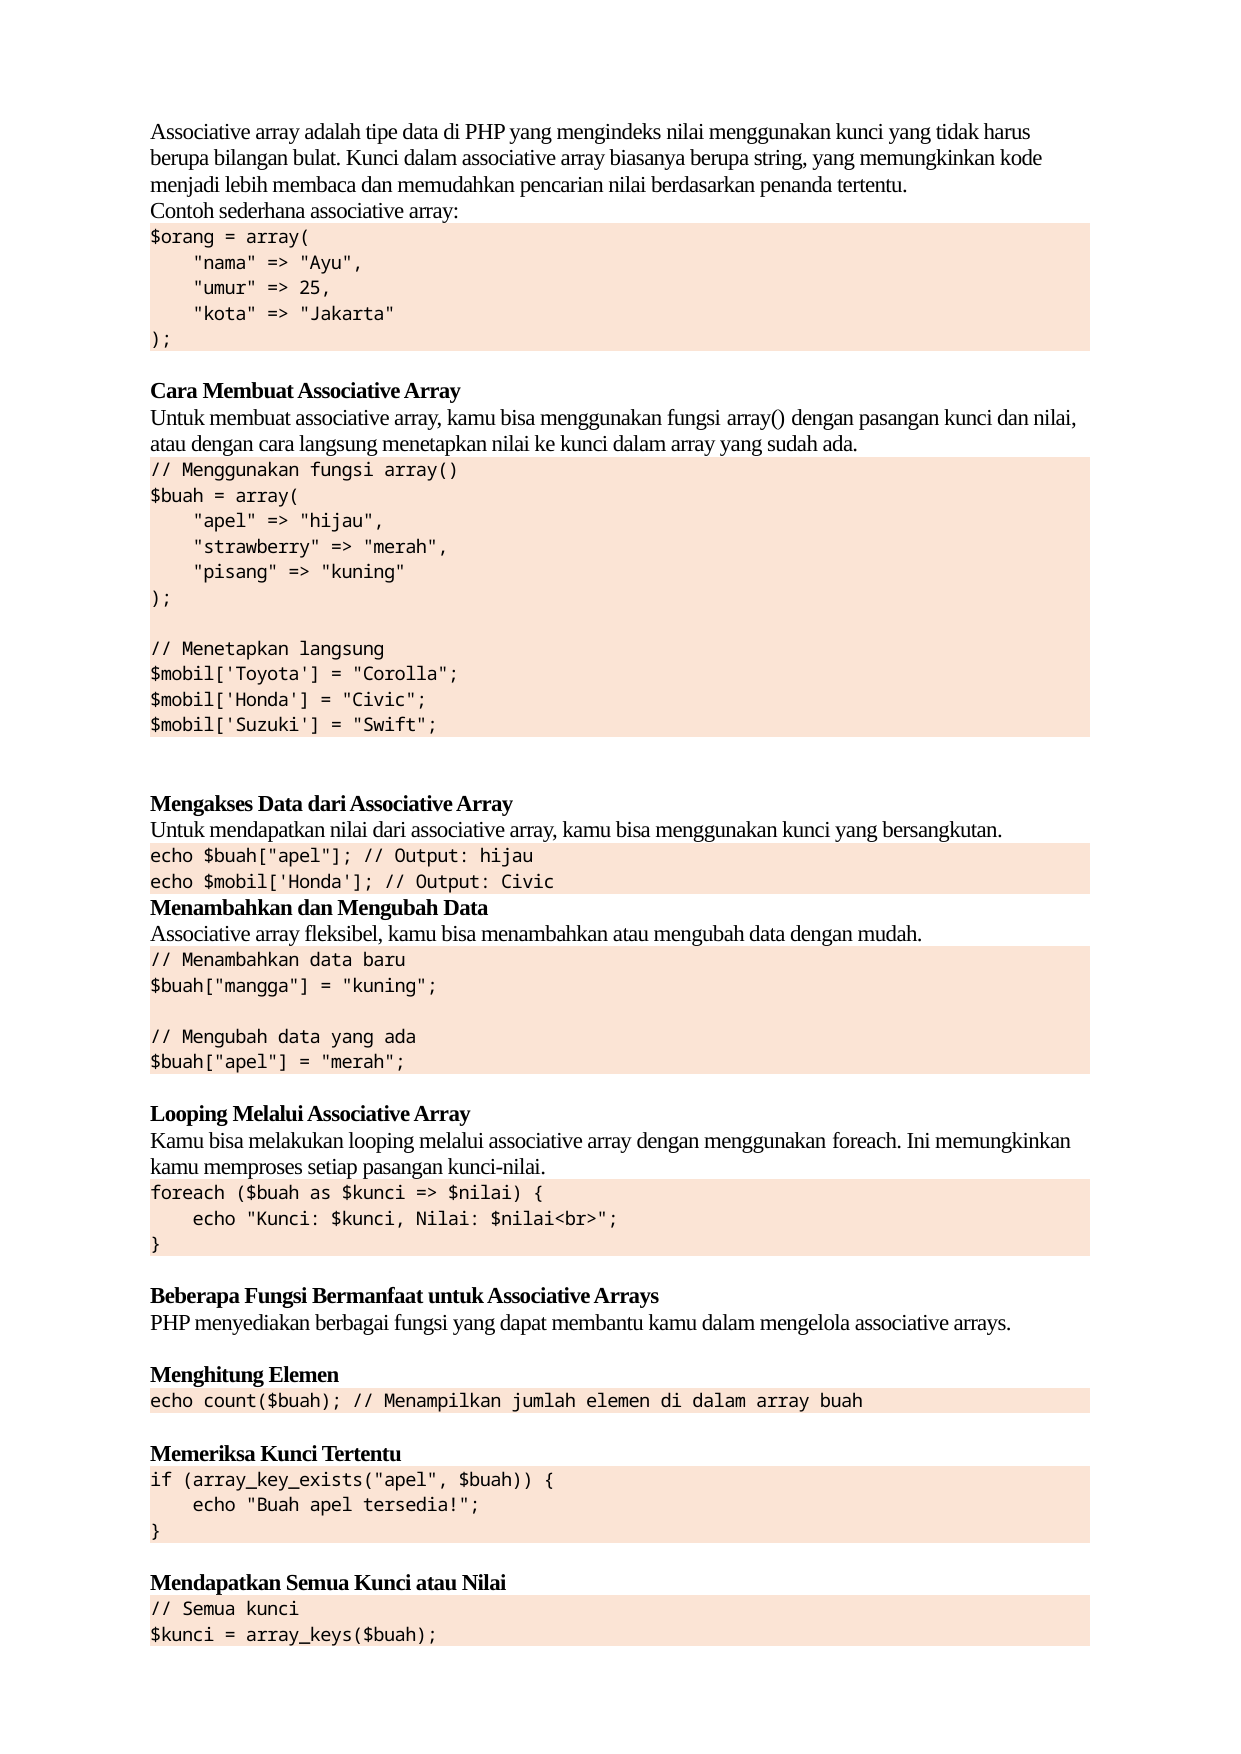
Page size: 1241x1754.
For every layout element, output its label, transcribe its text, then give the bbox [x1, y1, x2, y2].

text // Menggunakan fungsi array() [150, 457, 1090, 482]
text foreach ($buah as $kunci => $nilai) { [150, 1179, 1090, 1205]
text Menghitung Elemen [150, 1361, 1090, 1388]
text echo count($buah); // Menampilkan jumlah elemen di dalam array buah [150, 1388, 1090, 1413]
text if (array_key_exists("apel", $buah)) { [150, 1466, 1090, 1492]
text Beberapa Fungsi Bermanfaat untuk Associative Arrays [150, 1282, 1090, 1309]
text Kamu bisa melakukan looping melalui associative array dengan menggunakan foreach. Ini memungkinkan kamu memproses setiap pasangan kunci-nilai. [150, 1127, 1090, 1179]
text } [150, 1231, 1090, 1256]
text Mengakses Data dari Associative Array [150, 790, 1090, 816]
text Untuk mendapatkan nilai dari associative array, kamu bisa menggunakan kunci yang bersangkutan. [150, 816, 1090, 843]
text ); [150, 326, 1090, 351]
text // Mengubah data yang ada [150, 1023, 1090, 1048]
text Untuk membuat associative array, kamu bisa menggunakan fungsi array() dengan pasangan kunci dan nilai, atau dengan cara langsung menetapkan nilai ke kunci dalam array yang sudah ada. [150, 404, 1090, 457]
text Menambahkan dan Mengubah Data [150, 894, 1090, 920]
text $mobil['Toyota'] = "Corolla"; [150, 661, 1090, 686]
text $buah["mangga"] = "kuning"; [150, 972, 1090, 997]
text ); [150, 584, 1090, 610]
text $orang = array( [150, 223, 1090, 249]
text // Menetapkan langsung [150, 635, 1090, 661]
text "pisang" => "kuning" [150, 559, 1090, 584]
text Mendapatkan Semua Kunci atau Nilai [150, 1569, 1090, 1595]
text PHP menyediakan berbagai fungsi yang dapat membantu kamu dalam mengelola associative arrays. [150, 1309, 1090, 1335]
text Contoh sederhana associative array: [150, 197, 1090, 223]
text "nama" => "Ayu", [150, 249, 1090, 274]
text // Semua kunci [150, 1595, 1090, 1621]
text echo $mobil['Honda']; // Output: Civic [150, 868, 1090, 894]
text } [150, 1517, 1090, 1543]
text Looping Melalui Associative Array [150, 1100, 1090, 1127]
text echo $buah["apel"]; // Output: hijau [150, 843, 1090, 868]
text $mobil['Honda'] = "Civic"; [150, 686, 1090, 712]
text Memeriksa Kunci Tertentu [150, 1440, 1090, 1466]
text "kota" => "Jakarta" [150, 300, 1090, 326]
text "umur" => 25, [150, 274, 1090, 300]
text Cara Membuat Associative Array [150, 377, 1090, 404]
text $kunci = array_keys($buah); [150, 1621, 1090, 1646]
text // Menambahkan data baru [150, 946, 1090, 972]
text Associative array adalah tipe data di PHP yang mengindeks nilai menggunakan kunci yang tidak harus berupa bilangan bulat. Kunci dalam associative array biasanya berupa string, yang memungkinkan kode menjadi lebih membaca dan memudahkan pencarian nilai berdasarkan penanda tertentu. [150, 118, 1090, 197]
text "strawberry" => "merah", [150, 533, 1090, 559]
text $buah["apel"] = "merah"; [150, 1048, 1090, 1074]
text Associative array fleksibel, kamu bisa menambahkan atau mengubah data dengan mudah. [150, 920, 1090, 946]
text $buah = array( [150, 482, 1090, 508]
text echo "Kunci: $kunci, Nilai: $nilai<br>"; [150, 1205, 1090, 1231]
text $mobil['Suzuki'] = "Swift"; [150, 712, 1090, 737]
text echo "Buah apel tersedia!"; [150, 1492, 1090, 1517]
text "apel" => "hijau", [150, 508, 1090, 533]
